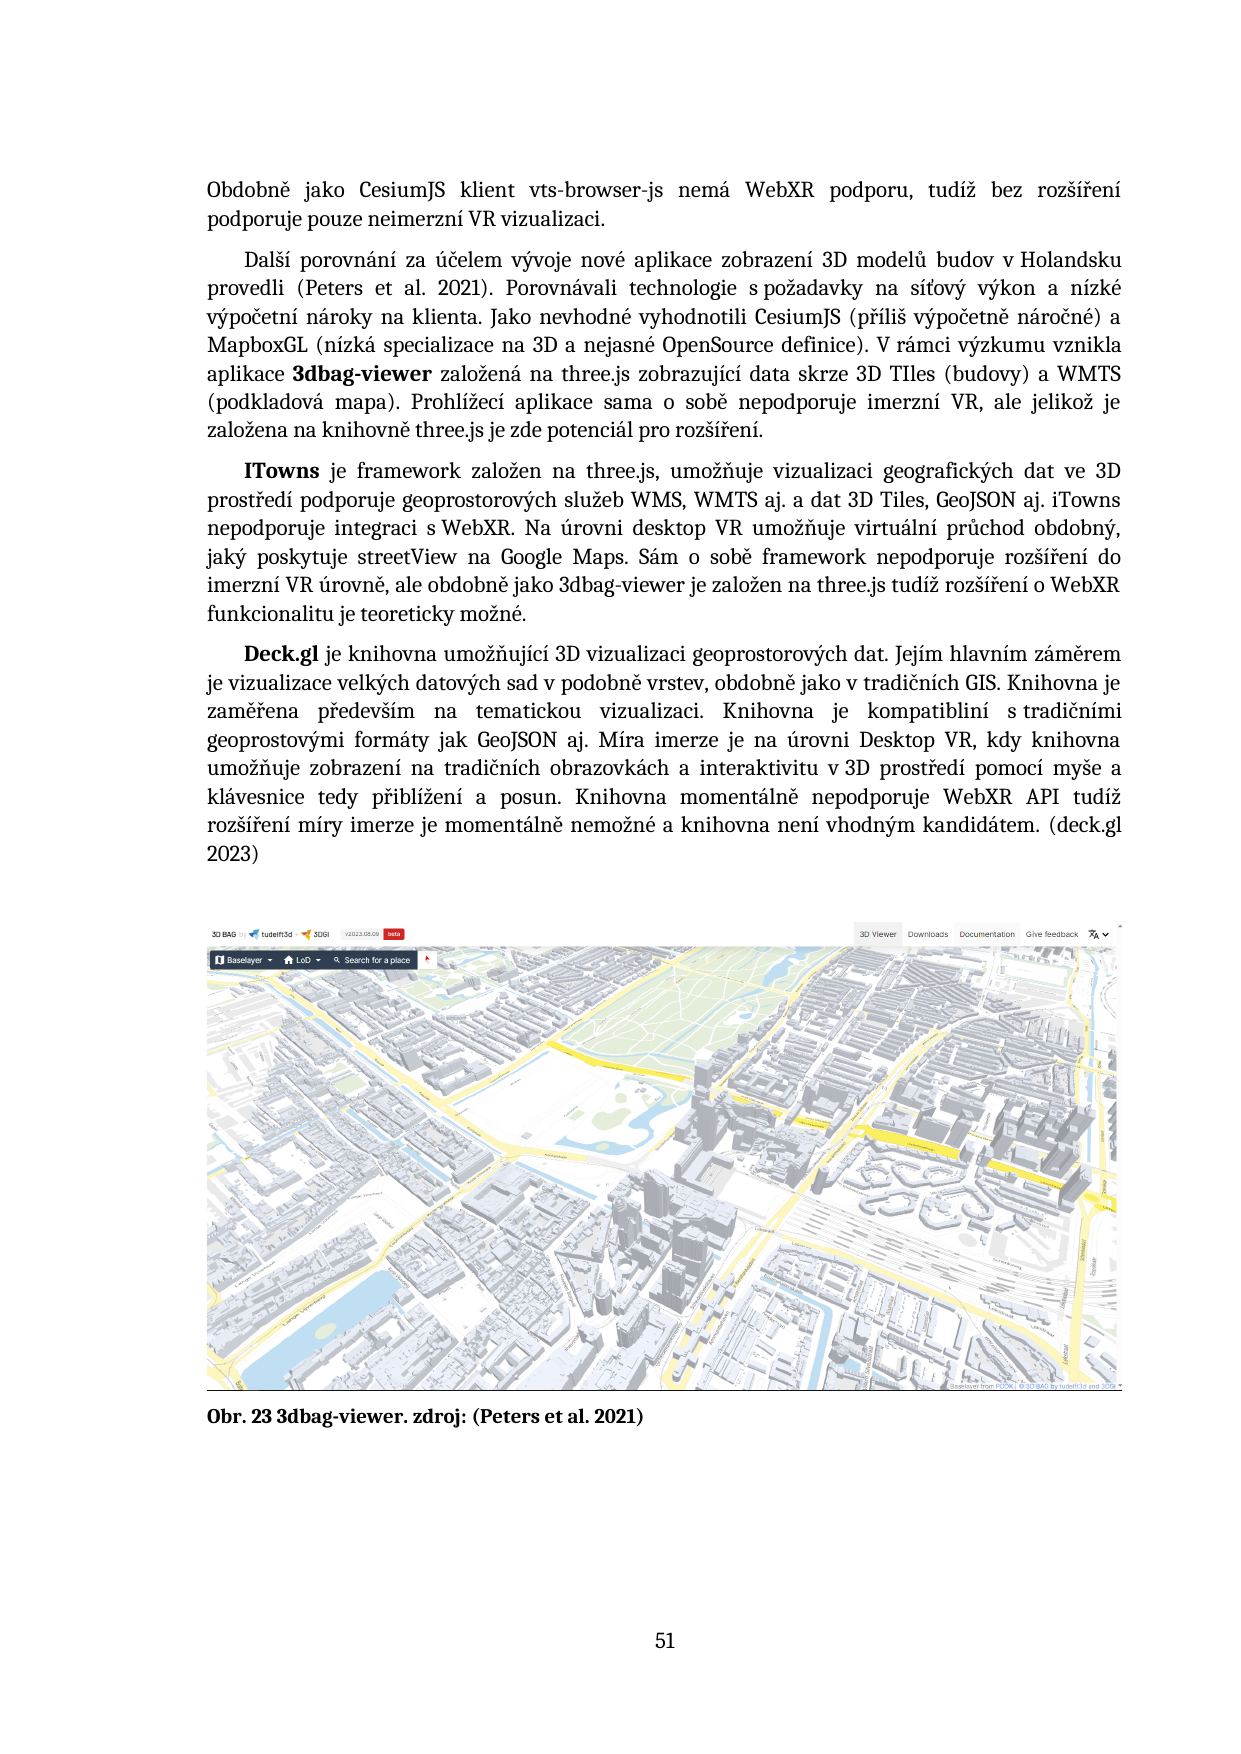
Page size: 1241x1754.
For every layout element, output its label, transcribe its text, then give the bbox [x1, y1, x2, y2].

text Deck.gl je knihovna umožňující 3D vizualizaci geoprostorových dat. Jejím hlavním záměrem je vizualizace velkých datových sad v podobně vrstev, obdobně jako v tradičních GIS. Knihovna je zaměřena především na tematickou vizualizaci. Knihovna je kompatibliní s tradičními geoprostovými formáty jak GeoJSON aj. Míra imerze je na úrovni Desktop VR, kdy knihovna umožňuje zobrazení na tradičních obrazovkách a interaktivitu v 3D prostředí pomocí myše a klávesnice tedy přiblížení a posun. Knihovna momentálně nepodporuje WebXR API tudíž rozšíření míry imerze je momentálně nemožné a knihovna není vhodným kandidátem. (deck.gl 2023) [207, 641, 1122, 867]
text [207, 177, 1122, 232]
text Další porovnání za účelem vývoje nové aplikace zobrazení 3D modelů budov v Holandsku provedli (Peters et al. 2021). Porovnávali technologie s požadavky na síťový výkon a nízké výpočetní nároky na klienta. Jako nevhodné vyhodnotili CesiumJS (příliš výpočetně náročné) a MapboxGL (nízká specializace na 3D a nejasné OpenSource definice). V rámci výzkumu vznikla aplikace 3dbag-viewer založená na three.js zobrazující data skrze 3D TIles (budovy) a WMTS (podkladová mapa). Prohlížecí aplikace sama o sobě nepodporuje imerzní VR, ale jelikož je založena na knihovně three.js je zde potenciál pro rozšíření. [207, 247, 1122, 443]
text ITowns je framework založen na three.js, umožňuje vizualizaci geografických dat ve 3D prostředí podporuje geoprostorových služeb WMS, WMTS aj. a dat 3D Tiles, GeoJSON aj. iTowns nepodporuje integraci s WebXR. Na úrovni desktop VR umožňuje virtuální průchod obdobný, jaký poskytuje streetView na Google Maps. Sám o sobě framework nepodporuje rozšíření do imerzní VR úrovně, ale obdobně jako 3dbag-viewer je založen na three.js tudíž rozšíření o WebXR funkcionalitu je teoreticky možné. [207, 458, 1122, 627]
picture [206, 922, 1123, 1391]
